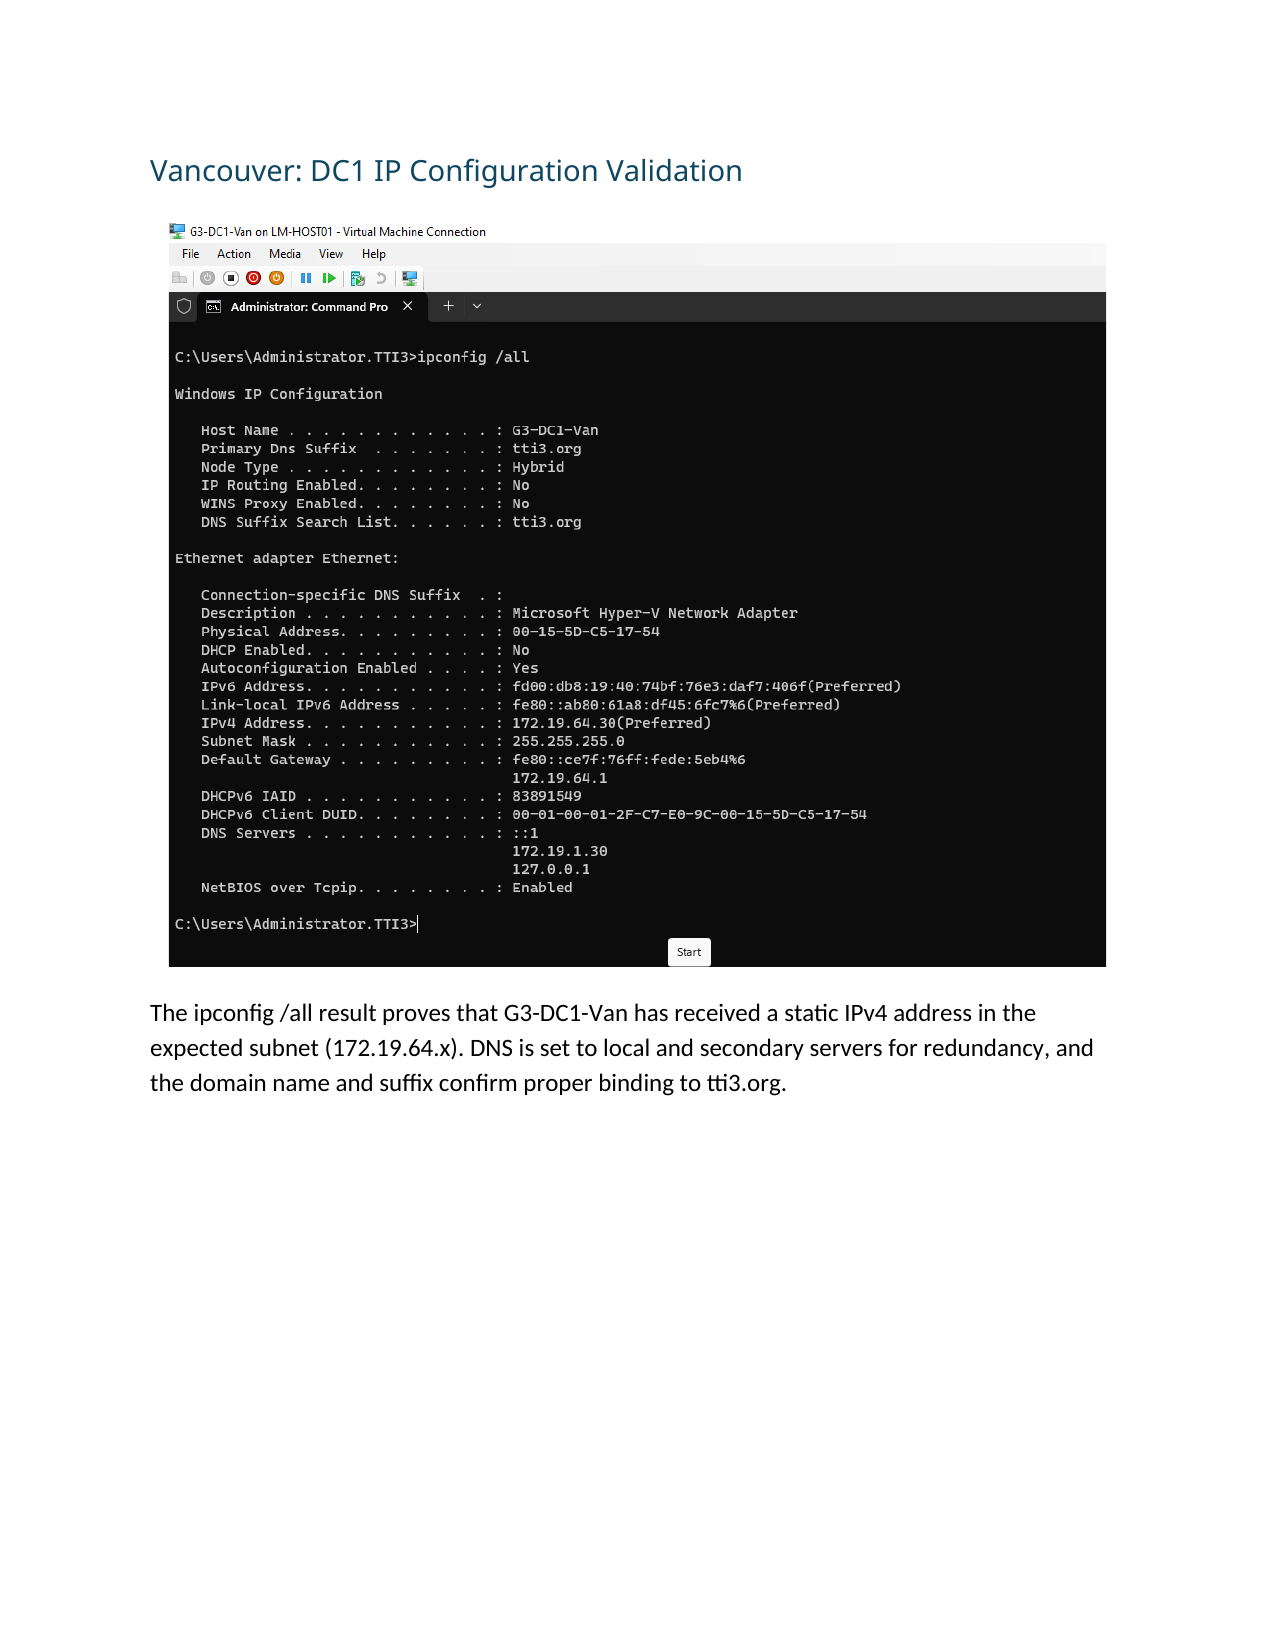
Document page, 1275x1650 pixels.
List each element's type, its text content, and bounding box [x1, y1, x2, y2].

text The ipconfig /all result proves that G3-DC1-Van has received a static IPv4 address in the expected subnet (172.19.64.x). DNS is set to local and secondary servers for redundancy, and the domain name and suffix confirm proper binding to tti3.org. [150, 997, 1125, 1098]
subtitle Vancouver: DC1 IP Configuration Validation [150, 150, 1125, 190]
